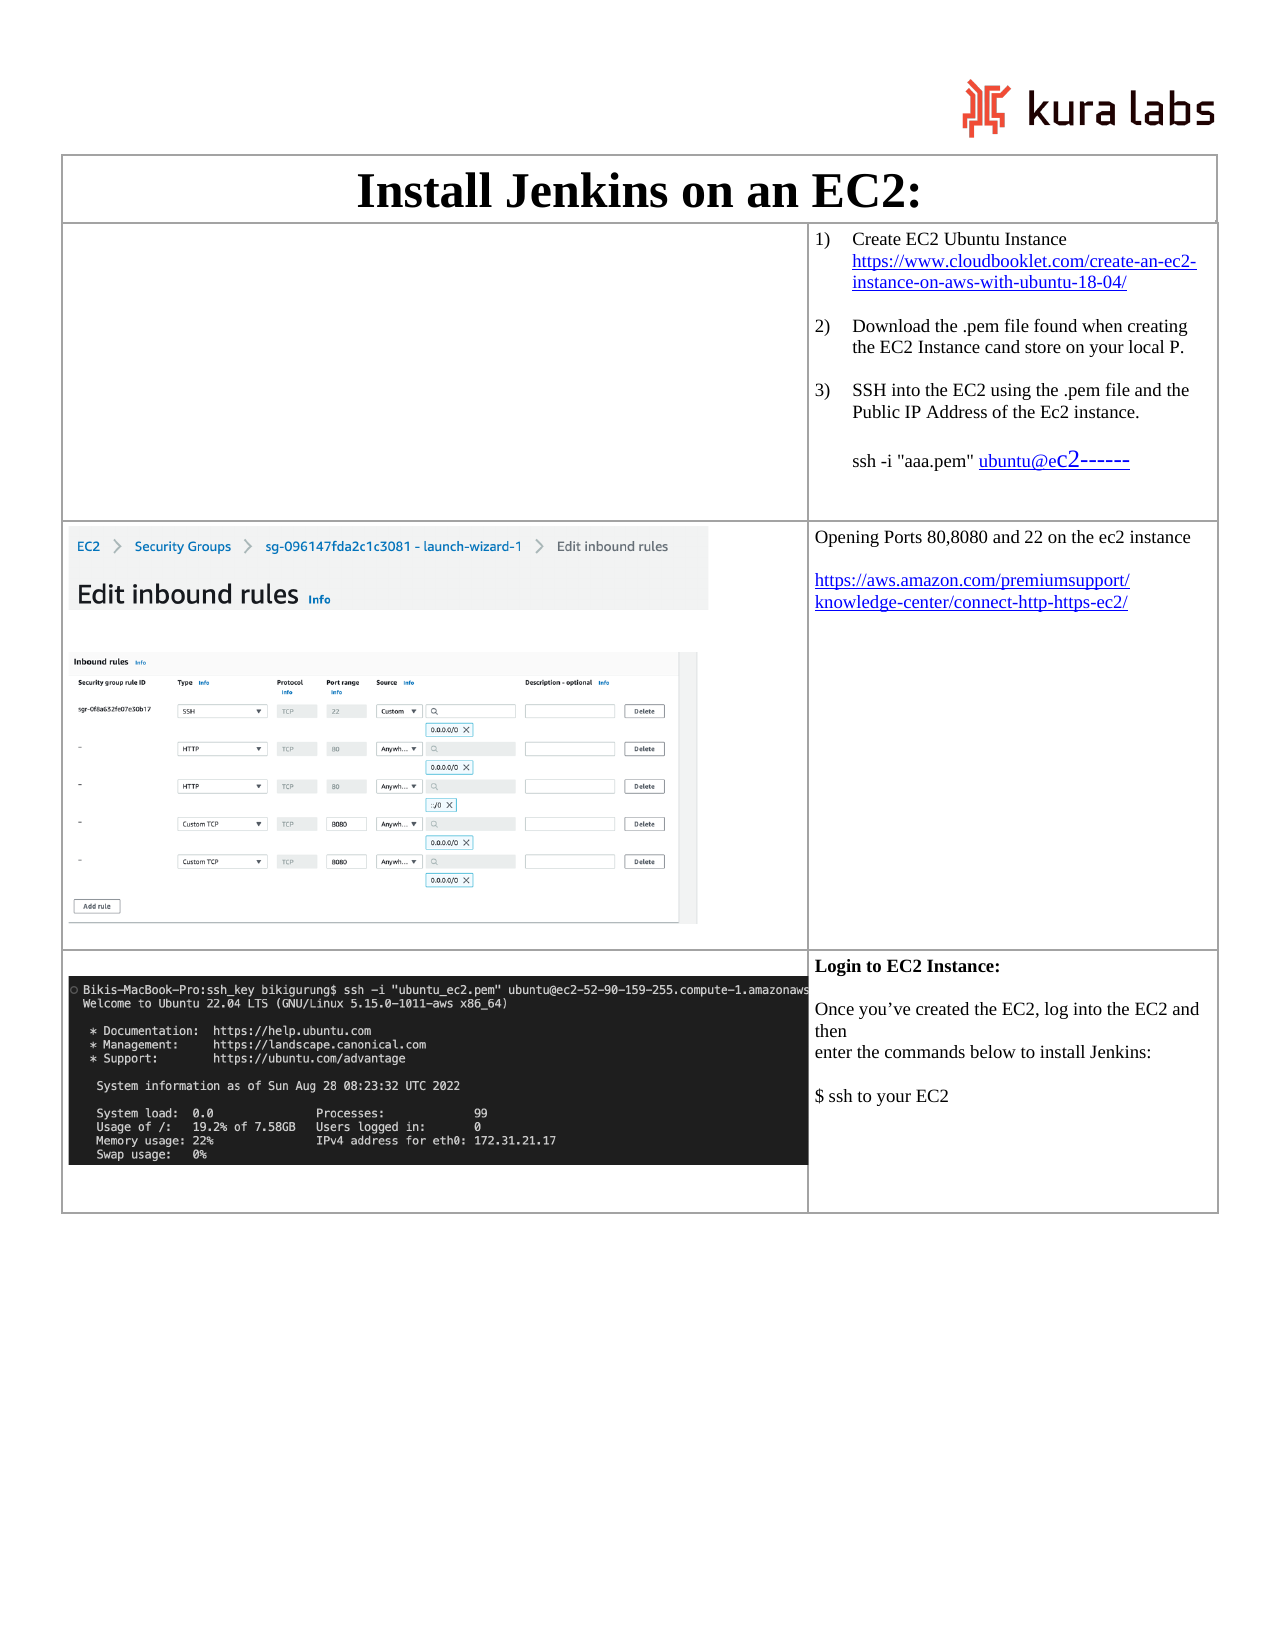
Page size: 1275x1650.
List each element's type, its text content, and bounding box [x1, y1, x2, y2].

picture [962, 75, 1219, 144]
picture [68, 526, 709, 610]
table_cell [63, 951, 807, 1212]
table_cell [63, 522, 807, 949]
table_cell Login to EC2 Instance: Once you’ve created the EC2, log into the EC2 and then enter the commands below to install Jenkins: $ ssh to your EC2 [809, 951, 1217, 1212]
table_cell [63, 224, 807, 520]
table_cell Create EC2 Ubuntu Instance https://www.cloudbooklet.com/create-an-ec2-instance-on-aws-with-ubuntu-18-04/ Download the .pem file found when creating the EC2 Instance cand store on your local P. SSH into the EC2 using the .pem file and the Public IP Address of the Ec2 instance. ssh -i "aaa.pem" ubuntu@ec2------ [809, 224, 1217, 520]
picture [68, 976, 809, 1165]
table_cell Opening Ports 80,8080 and 22 on the ec2 instance https://aws.amazon.com/premiumsupport/knowledge-center/connect-http-https-ec2/ [809, 522, 1217, 949]
picture [68, 652, 701, 924]
table_header Install Jenkins on an EC2: [63, 156, 1216, 222]
